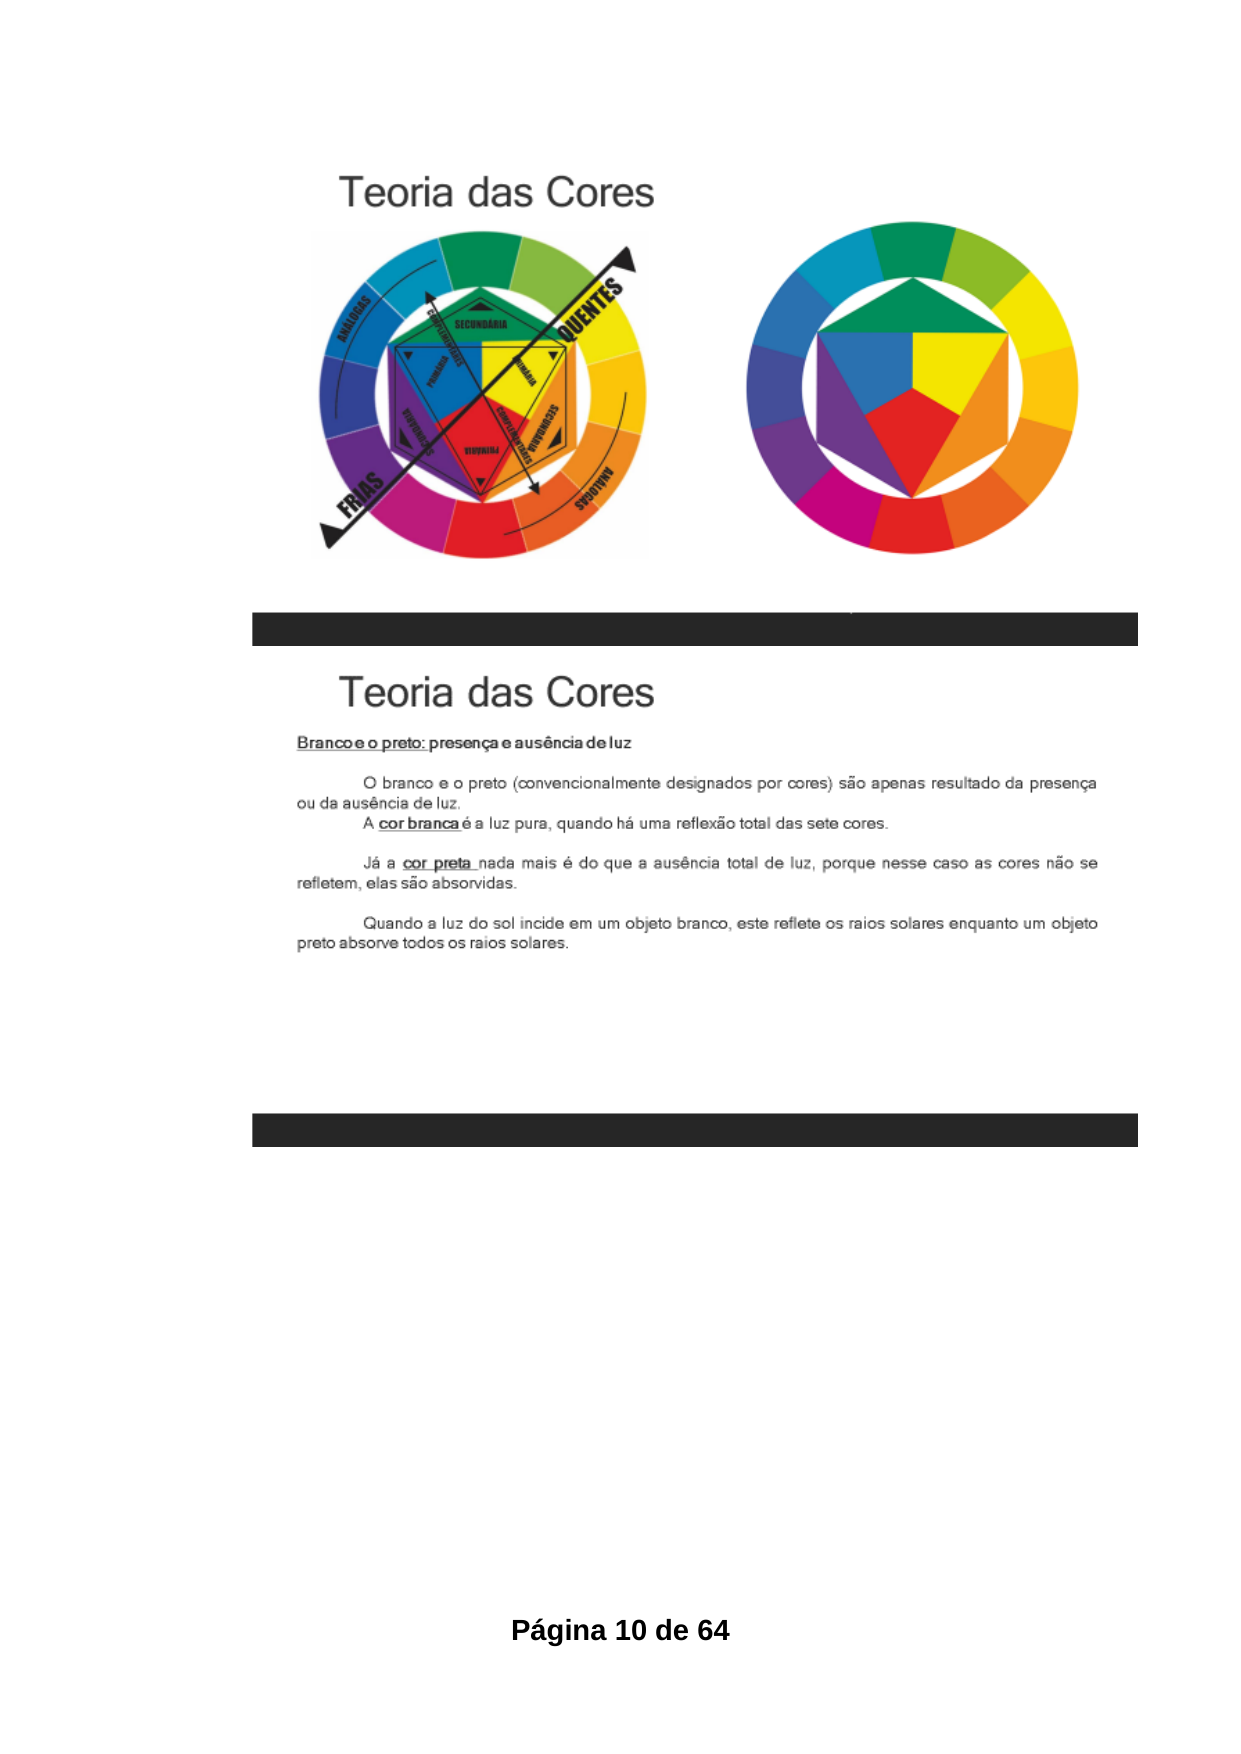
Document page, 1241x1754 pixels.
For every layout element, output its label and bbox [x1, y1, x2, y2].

picture [252, 648, 1138, 1147]
picture [252, 147, 1138, 646]
